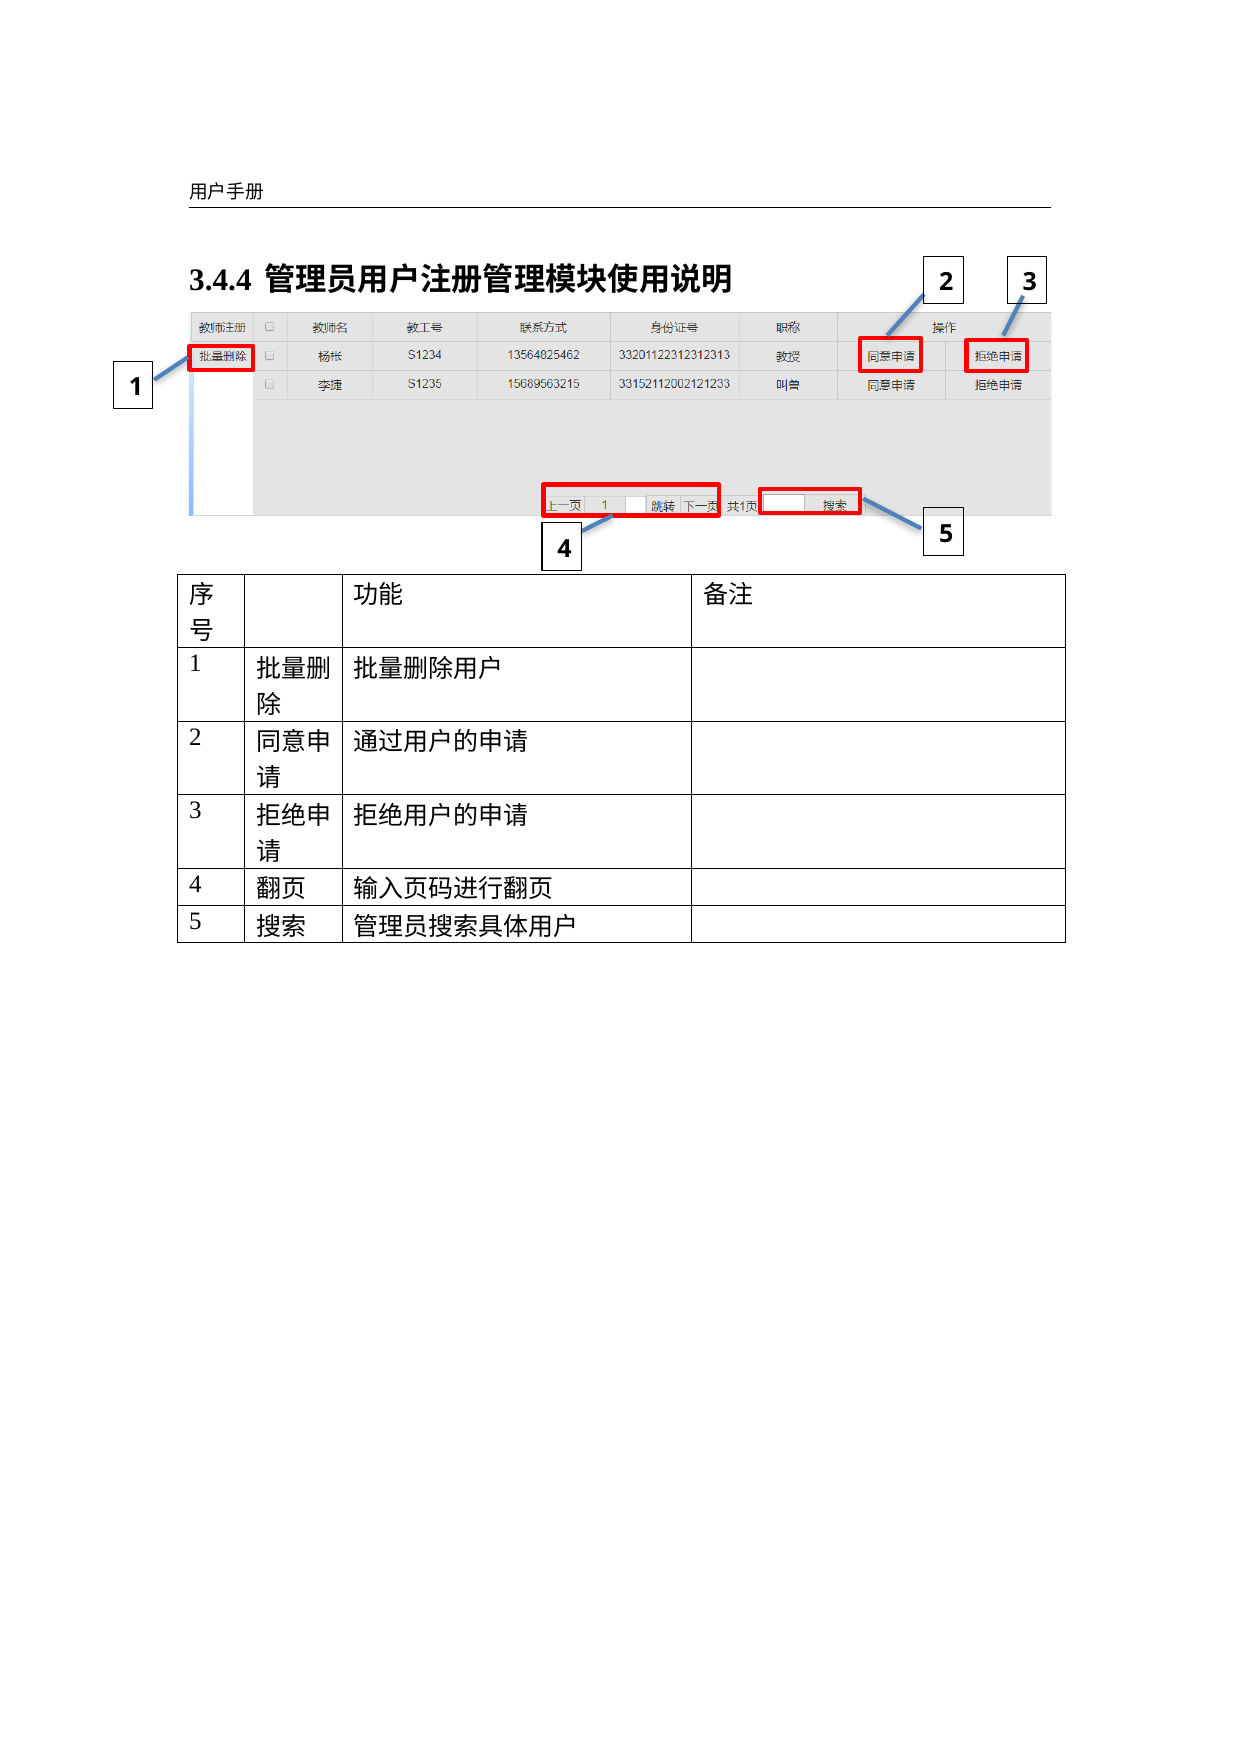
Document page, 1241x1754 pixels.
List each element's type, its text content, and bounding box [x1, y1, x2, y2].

table_cell 同意申请 [245, 722, 342, 794]
picture [924, 508, 963, 516]
table_cell 搜索 [245, 906, 342, 942]
table_cell 4 [178, 869, 244, 905]
table_cell 2 [178, 722, 244, 794]
table_cell 翻页 [245, 869, 342, 905]
table_cell 管理员搜索具体用户 [343, 906, 691, 942]
table_cell [692, 795, 1065, 868]
table_cell 批量删除 [245, 648, 342, 721]
picture [546, 487, 717, 513]
table_cell 5 [178, 906, 244, 942]
picture [188, 312, 1052, 516]
table_cell [692, 722, 1065, 794]
table_header 备注 [692, 575, 1065, 647]
picture [862, 340, 919, 369]
table_cell [692, 869, 1065, 905]
table_cell 3 [178, 795, 244, 868]
picture [762, 491, 858, 511]
table_header 序号 [178, 575, 244, 647]
picture [192, 348, 251, 368]
table_cell 输入页码进行翻页 [343, 869, 691, 905]
table_header 功能 [343, 575, 691, 647]
subtitle 管理员用户注册管理模块使用说明 [189, 254, 1051, 300]
table_cell 1 [178, 648, 244, 721]
table_cell 通过用户的申请 [343, 722, 691, 794]
table_header [245, 575, 342, 647]
table_cell [692, 648, 1065, 721]
table_cell [692, 906, 1065, 942]
table_cell 拒绝用户的申请 [343, 795, 691, 868]
table_cell 批量删除用户 [343, 648, 691, 721]
table_cell 拒绝申请 [245, 795, 342, 868]
